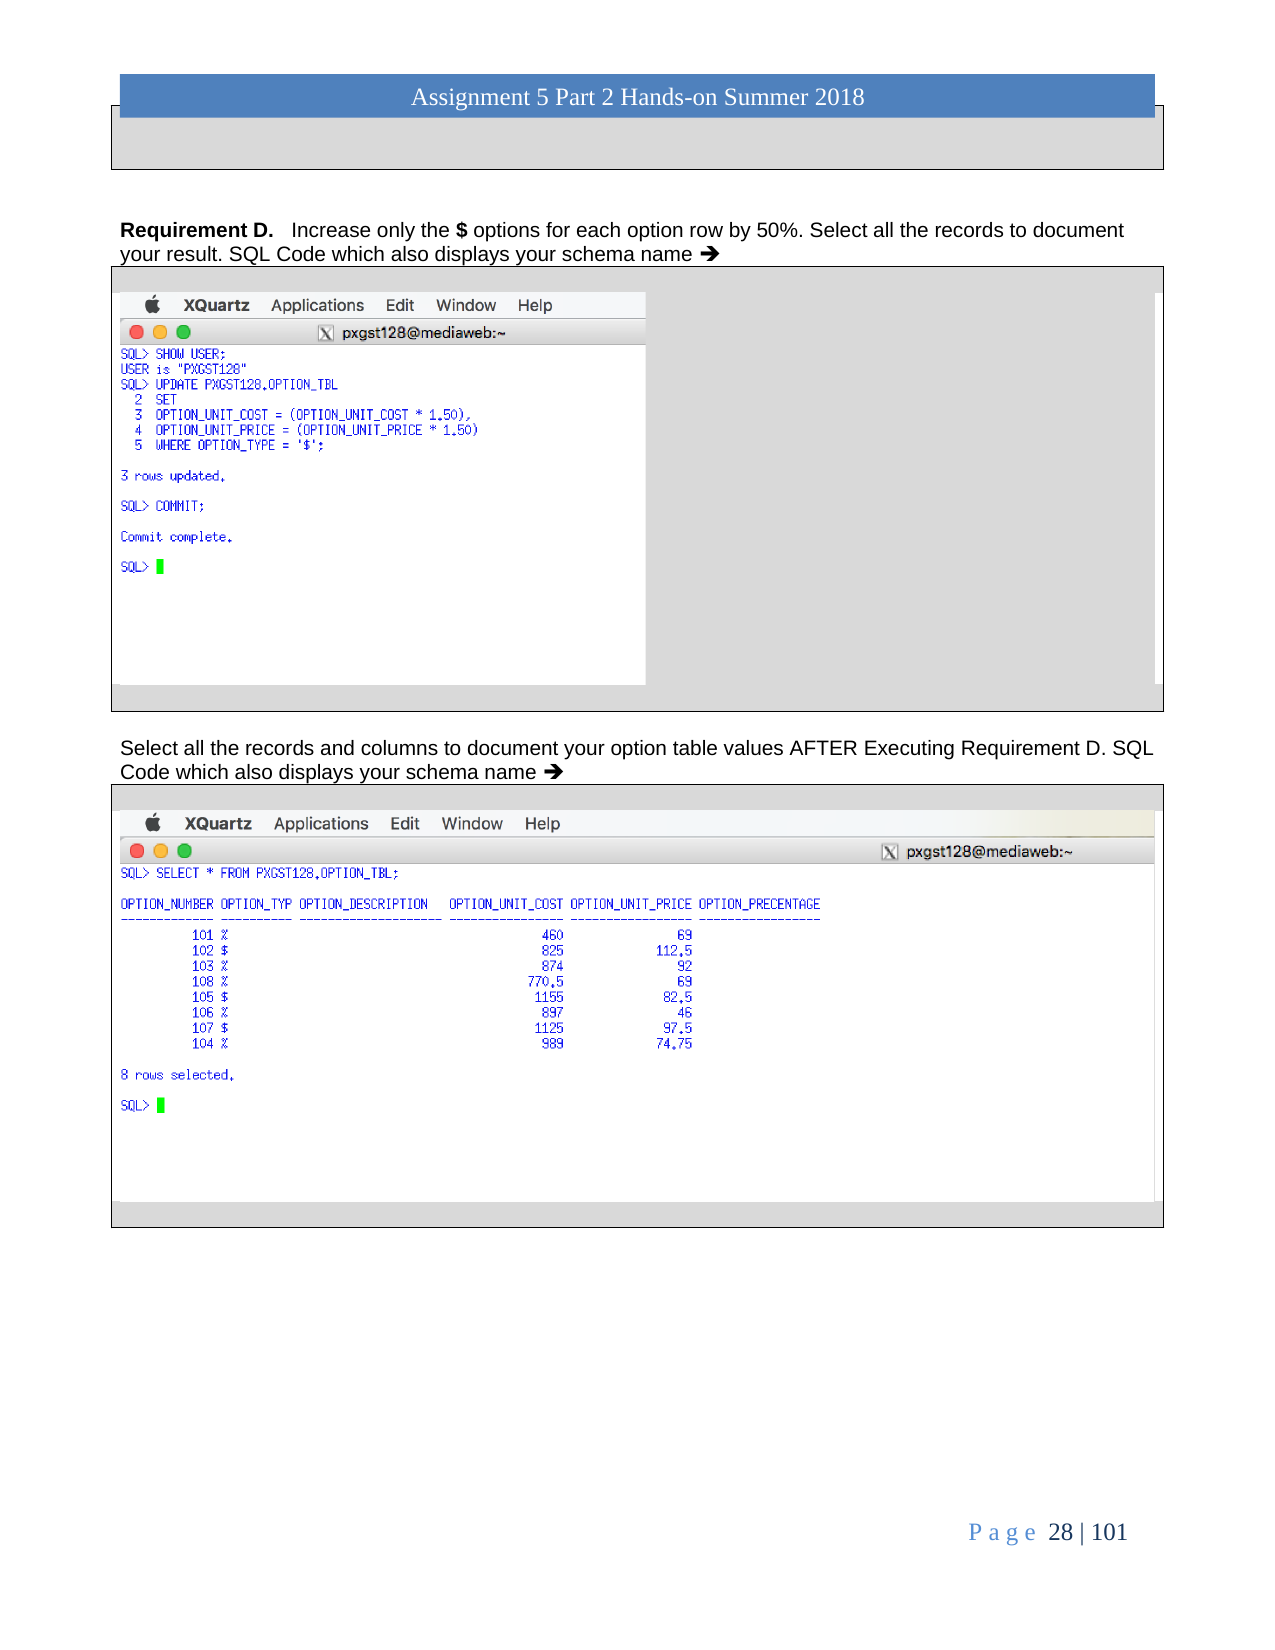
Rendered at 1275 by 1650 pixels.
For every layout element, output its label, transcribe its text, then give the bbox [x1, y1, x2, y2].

text Select all the records and columns to document your option table values AFTER Executing Requirement D. SQL Code which also displays your schema name [120, 736, 1155, 784]
text Requirement D. Increase only the $ options for each option row by 50%. Select all the records to document your result. SQL Code which also displays your schema name [120, 218, 1155, 266]
picture [120, 810, 1155, 1202]
picture [120, 292, 646, 685]
